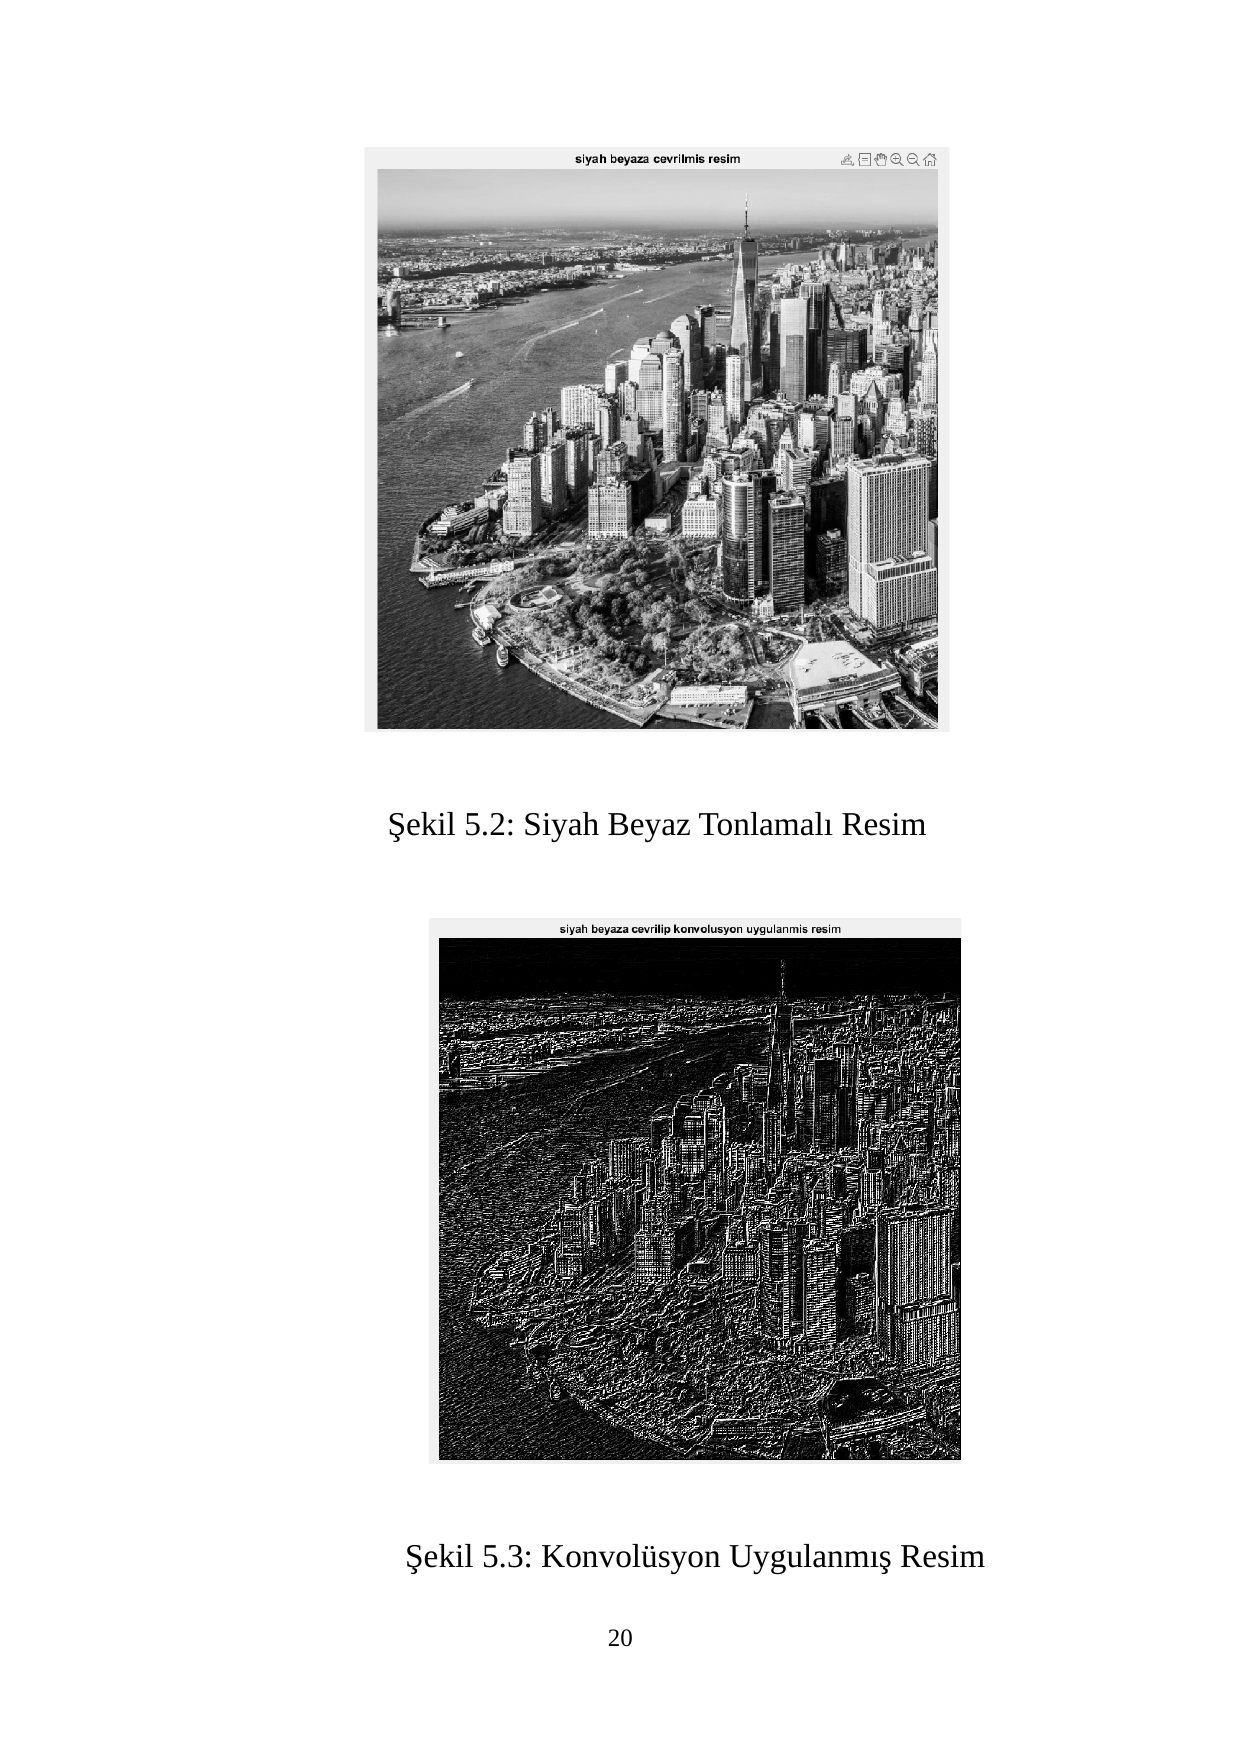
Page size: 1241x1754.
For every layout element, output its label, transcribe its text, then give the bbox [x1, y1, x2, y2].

picture [364, 147, 950, 732]
list Şekil 5.3: Konvolüsyon Uygulanmış Resim [298, 1536, 1093, 1574]
text Şekil 5.2: Siyah Beyaz Tonlamalı Resim [149, 804, 1093, 842]
picture [428, 918, 962, 1464]
